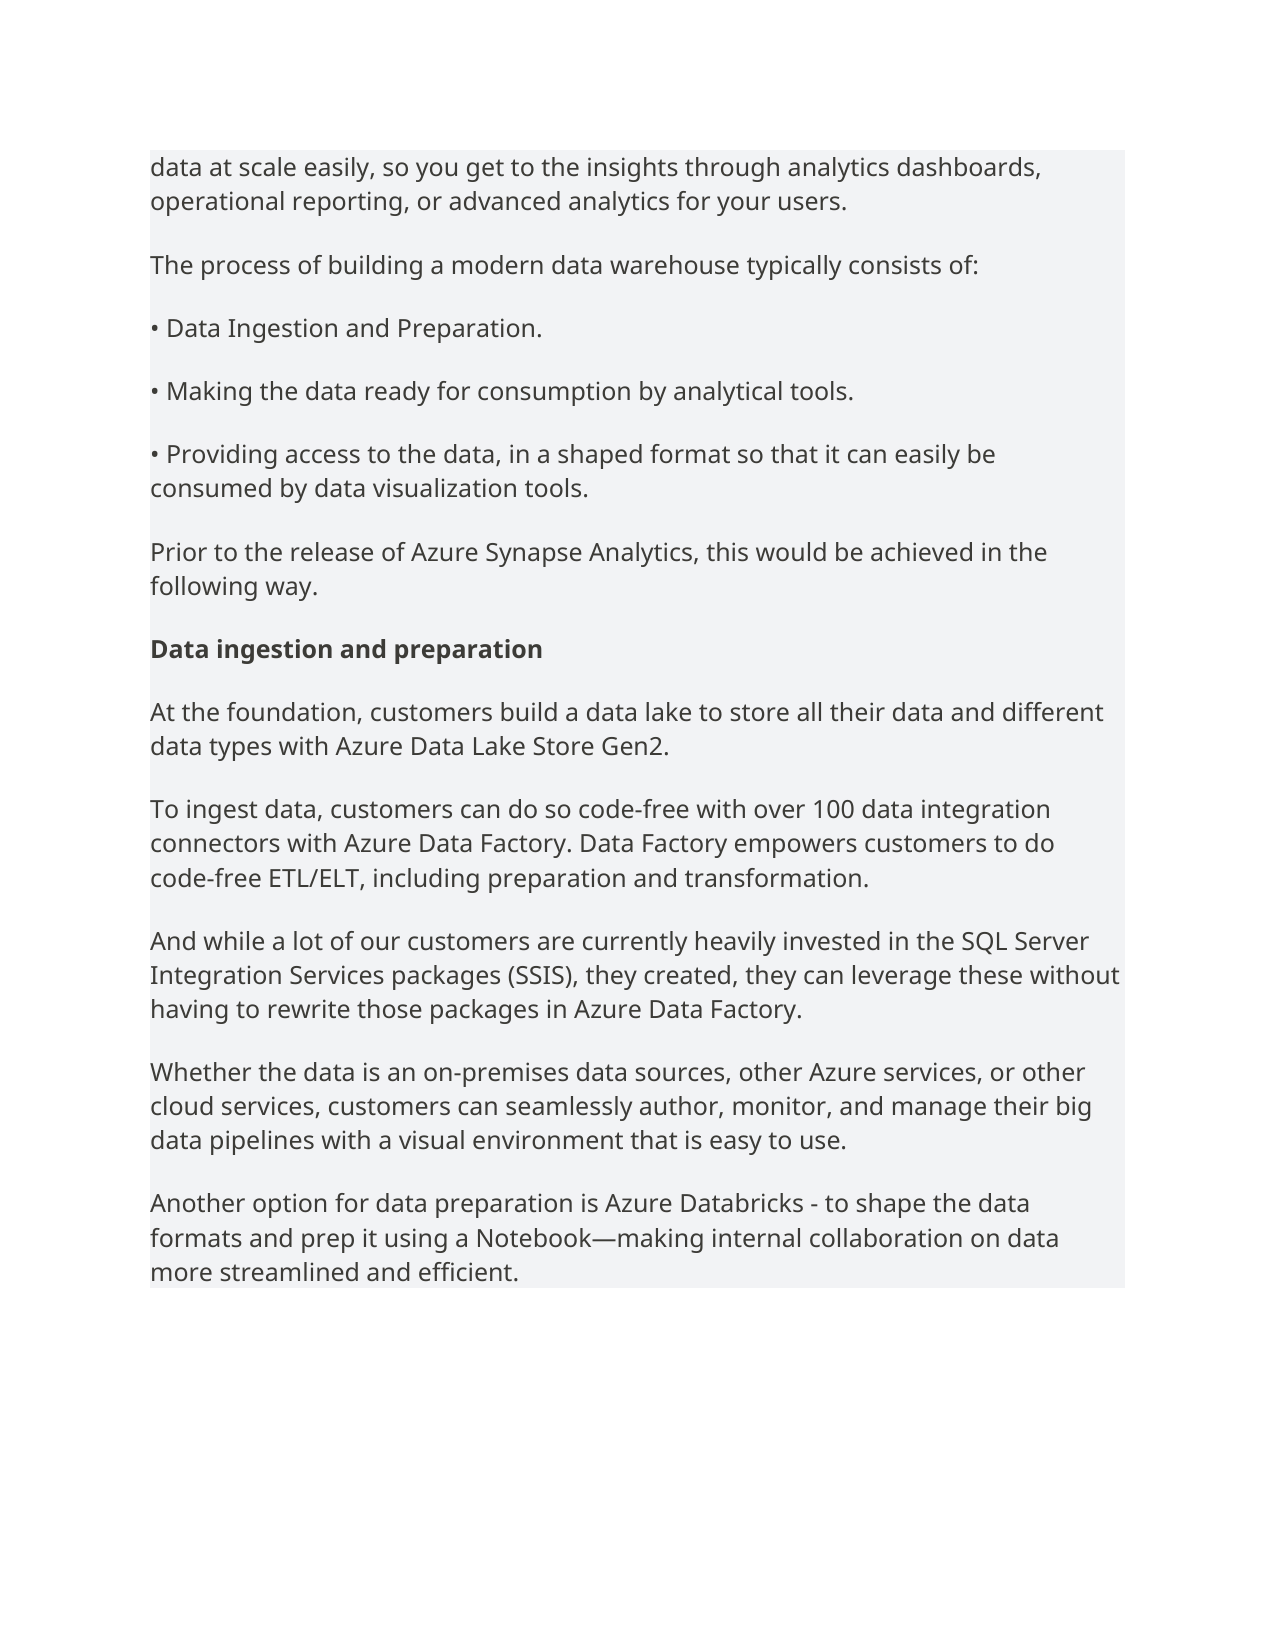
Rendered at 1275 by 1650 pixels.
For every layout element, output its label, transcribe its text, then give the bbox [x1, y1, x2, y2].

text Another option for data preparation is Azure Databricks - to shape the data formats and prep it using a Notebook—making internal collaboration on data more streamlined and efficient. [150, 1186, 1125, 1288]
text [150, 150, 1125, 218]
text The process of building a modern data warehouse typically consists of: [150, 247, 1125, 281]
text Whether the data is an on-premises data sources, other Azure services, or other cloud services, customers can seamlessly author, monitor, and manage their big data pipelines with a visual environment that is easy to use. [150, 1055, 1125, 1157]
text Prior to the release of Azure Synapse Analytics, this would be achieved in the following way. [150, 534, 1125, 602]
text • Data Ingestion and Preparation. [150, 311, 1125, 344]
text To ingest data, customers can do so code-free with over 100 data integration connectors with Azure Data Factory. Data Factory empowers customers to do code-free ETL/ELT, including preparation and transformation. [150, 792, 1125, 894]
text • Making the data ready for consumption by analytical tools. [150, 374, 1125, 408]
text • Providing access to the data, in a shaped format so that it can easily be consumed by data visualization tools. [150, 437, 1125, 505]
text Data ingestion and preparation [150, 632, 1125, 666]
text And while a lot of our customers are currently heavily invested in the SQL Server Integration Services packages (SSIS), they created, they can leverage these without having to rewrite those packages in Azure Data Factory. [150, 923, 1125, 1026]
text At the foundation, customers build a data lake to store all their data and different data types with Azure Data Lake Store Gen2. [150, 695, 1125, 763]
